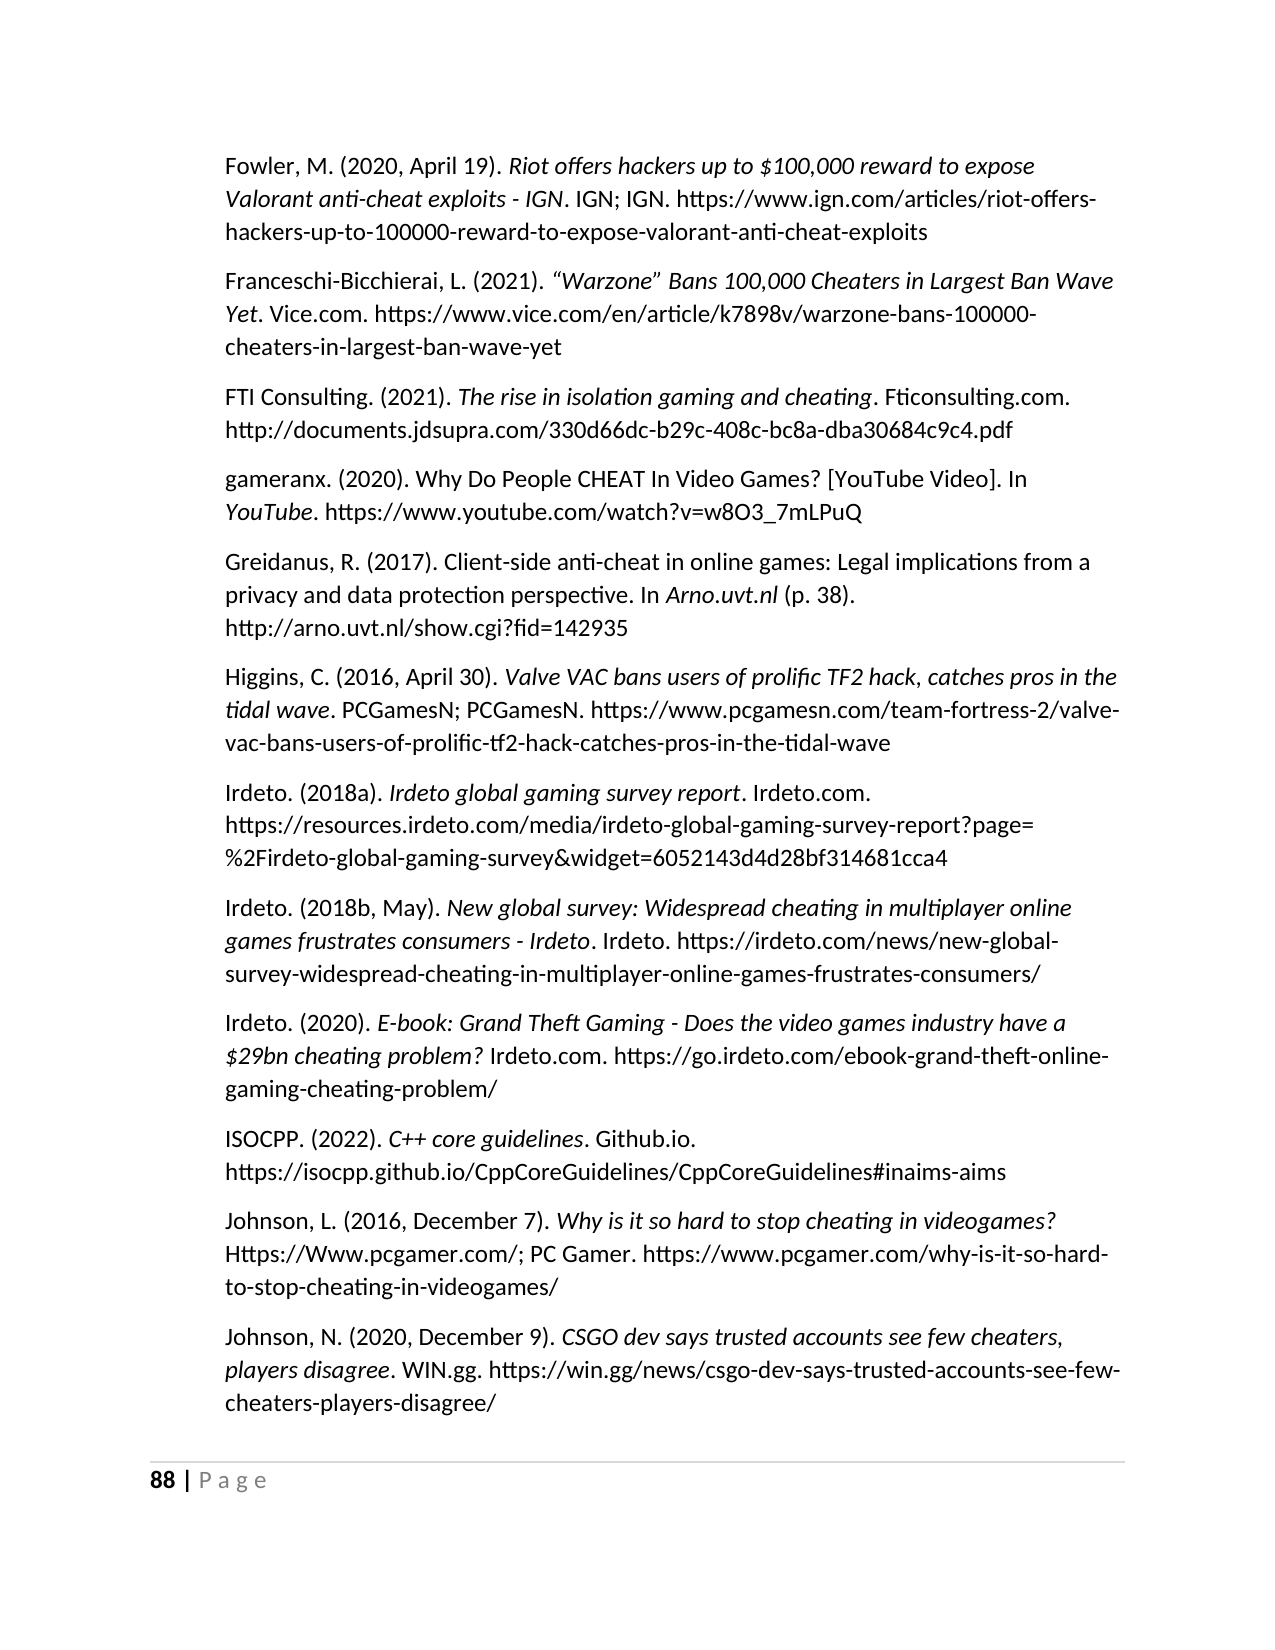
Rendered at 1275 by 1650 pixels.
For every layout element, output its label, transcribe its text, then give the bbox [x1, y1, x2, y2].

text FTI Consulting. (2021). The rise in isolation gaming and cheating. Fticonsulting.com. http://documents.jdsupra.com/330d66dc-b29c-408c-bc8a-dba30684c9c4.pdf [225, 381, 1125, 444]
text Johnson, L. (2016, December 7). Why is it so hard to stop cheating in videogames? Https://Www.pcgamer.com/; PC Gamer. https://www.pcgamer.com/why-is-it-so-hard-to-stop-cheating-in-videogames/ [225, 1205, 1125, 1302]
text gameranx. (2020). Why Do People CHEAT In Video Games? [YouTube Video]. In YouTube. https://www.youtube.com/watch?v=w8O3_7mLPuQ [225, 463, 1125, 527]
text Irdeto. (2018a). Irdeto global gaming survey report. Irdeto.com. https://resources.irdeto.com/media/irdeto-global-gaming-survey-report?page=%2Firdeto-global-gaming-survey&widget=6052143d4d28bf314681cca4 [225, 777, 1125, 873]
text ISOCPP. (2022). C++ core guidelines. Github.io. https://isocpp.github.io/CppCoreGuidelines/CppCoreGuidelines#inaims-aims [225, 1123, 1125, 1186]
text Greidanus, R. (2017). Client-side anti-cheat in online games: Legal implications from a privacy and data protection perspective. In Arno.uvt.nl (p. 38). http://arno.uvt.nl/show.cgi?fid=142935 [225, 546, 1125, 642]
text Johnson, N. (2020, December 9). CSGO dev says trusted accounts see few cheaters, players disagree. WIN.gg. https://win.gg/news/csgo-dev-says-trusted-accounts-see-few-cheaters-players-disagree/ [225, 1321, 1125, 1417]
text Irdeto. (2020). E-book: Grand Theft Gaming - Does the video games industry have a $29bn cheating problem? Irdeto.com. https://go.irdeto.com/ebook-grand-theft-online-gaming-cheating-problem/ [225, 1007, 1125, 1104]
text Irdeto. (2018b, May). New global survey: Widespread cheating in multiplayer online games frustrates consumers - Irdeto. Irdeto. https://irdeto.com/news/new-global-survey-widespread-cheating-in-multiplayer-online-games-frustrates-consumers/ [225, 892, 1125, 988]
text Franceschi-Bicchierai, L. (2021). “Warzone” Bans 100,000 Cheaters in Largest Ban Wave Yet. Vice.com. https://www.vice.com/en/article/k7898v/warzone-bans-100000-cheaters-in-largest-ban-wave-yet [225, 265, 1125, 362]
text Fowler, M. (2020, April 19). Riot offers hackers up to $100,000 reward to expose Valorant anti-cheat exploits - IGN. IGN; IGN. https://www.ign.com/articles/riot-offers-hackers-up-to-100000-reward-to-expose-valorant-anti-cheat-exploits [225, 150, 1125, 246]
text Higgins, C. (2016, April 30). Valve VAC bans users of prolific TF2 hack, catches pros in the tidal wave. PCGamesN; PCGamesN. https://www.pcgamesn.com/team-fortress-2/valve-vac-bans-users-of-prolific-tf2-hack-catches-pros-in-the-tidal-wave [225, 661, 1125, 758]
